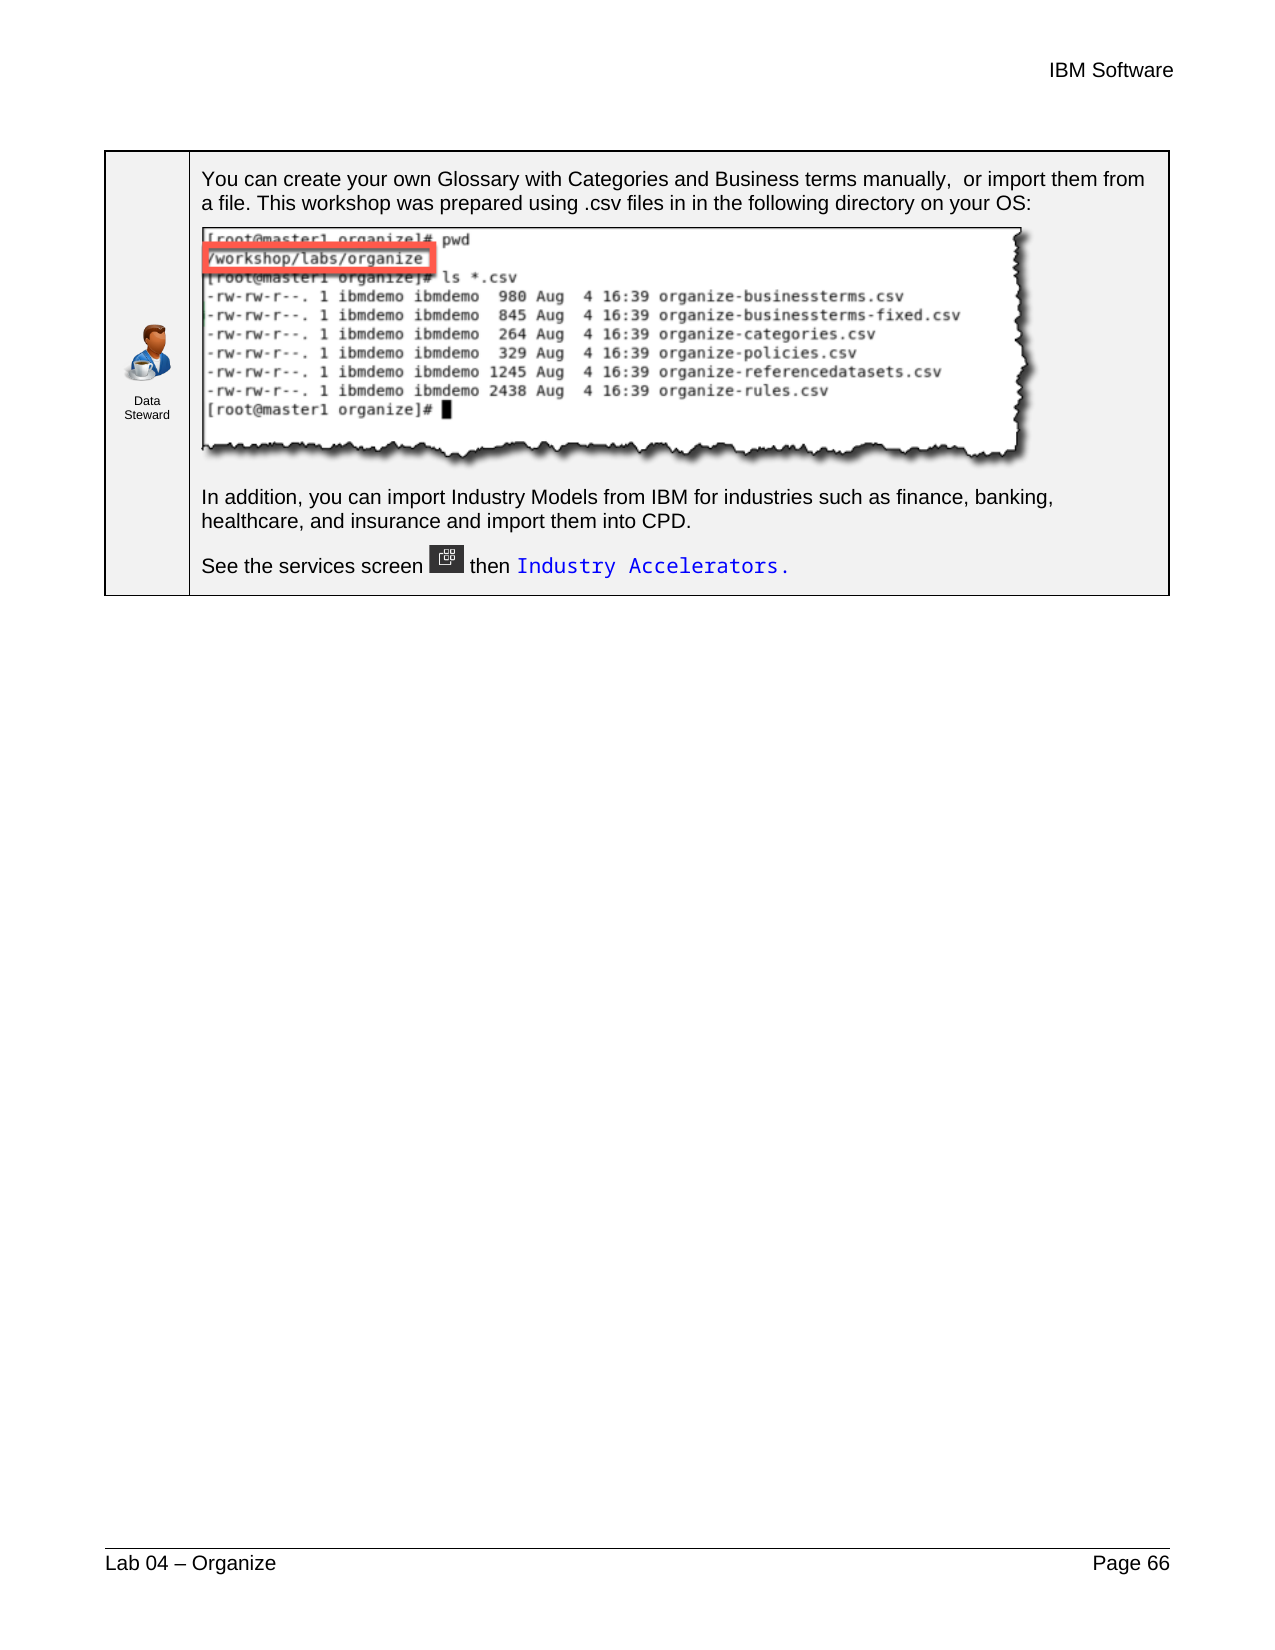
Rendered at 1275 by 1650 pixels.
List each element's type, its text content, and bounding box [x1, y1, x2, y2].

table_header Data Steward [106, 152, 189, 595]
picture [429, 545, 464, 573]
picture [118, 324, 176, 381]
table_header You can create your own Glossary with Categories and Business terms manually, or import them from a file. This workshop was prepared using .csv files in in the following directory on your OS: In addition, you can import Industry Models from IBM for industries such as finance, banking, healthcare, and insurance and import them into CPD. See the services screen then Industry Accelerators. [190, 152, 1168, 595]
picture [201, 227, 1043, 472]
